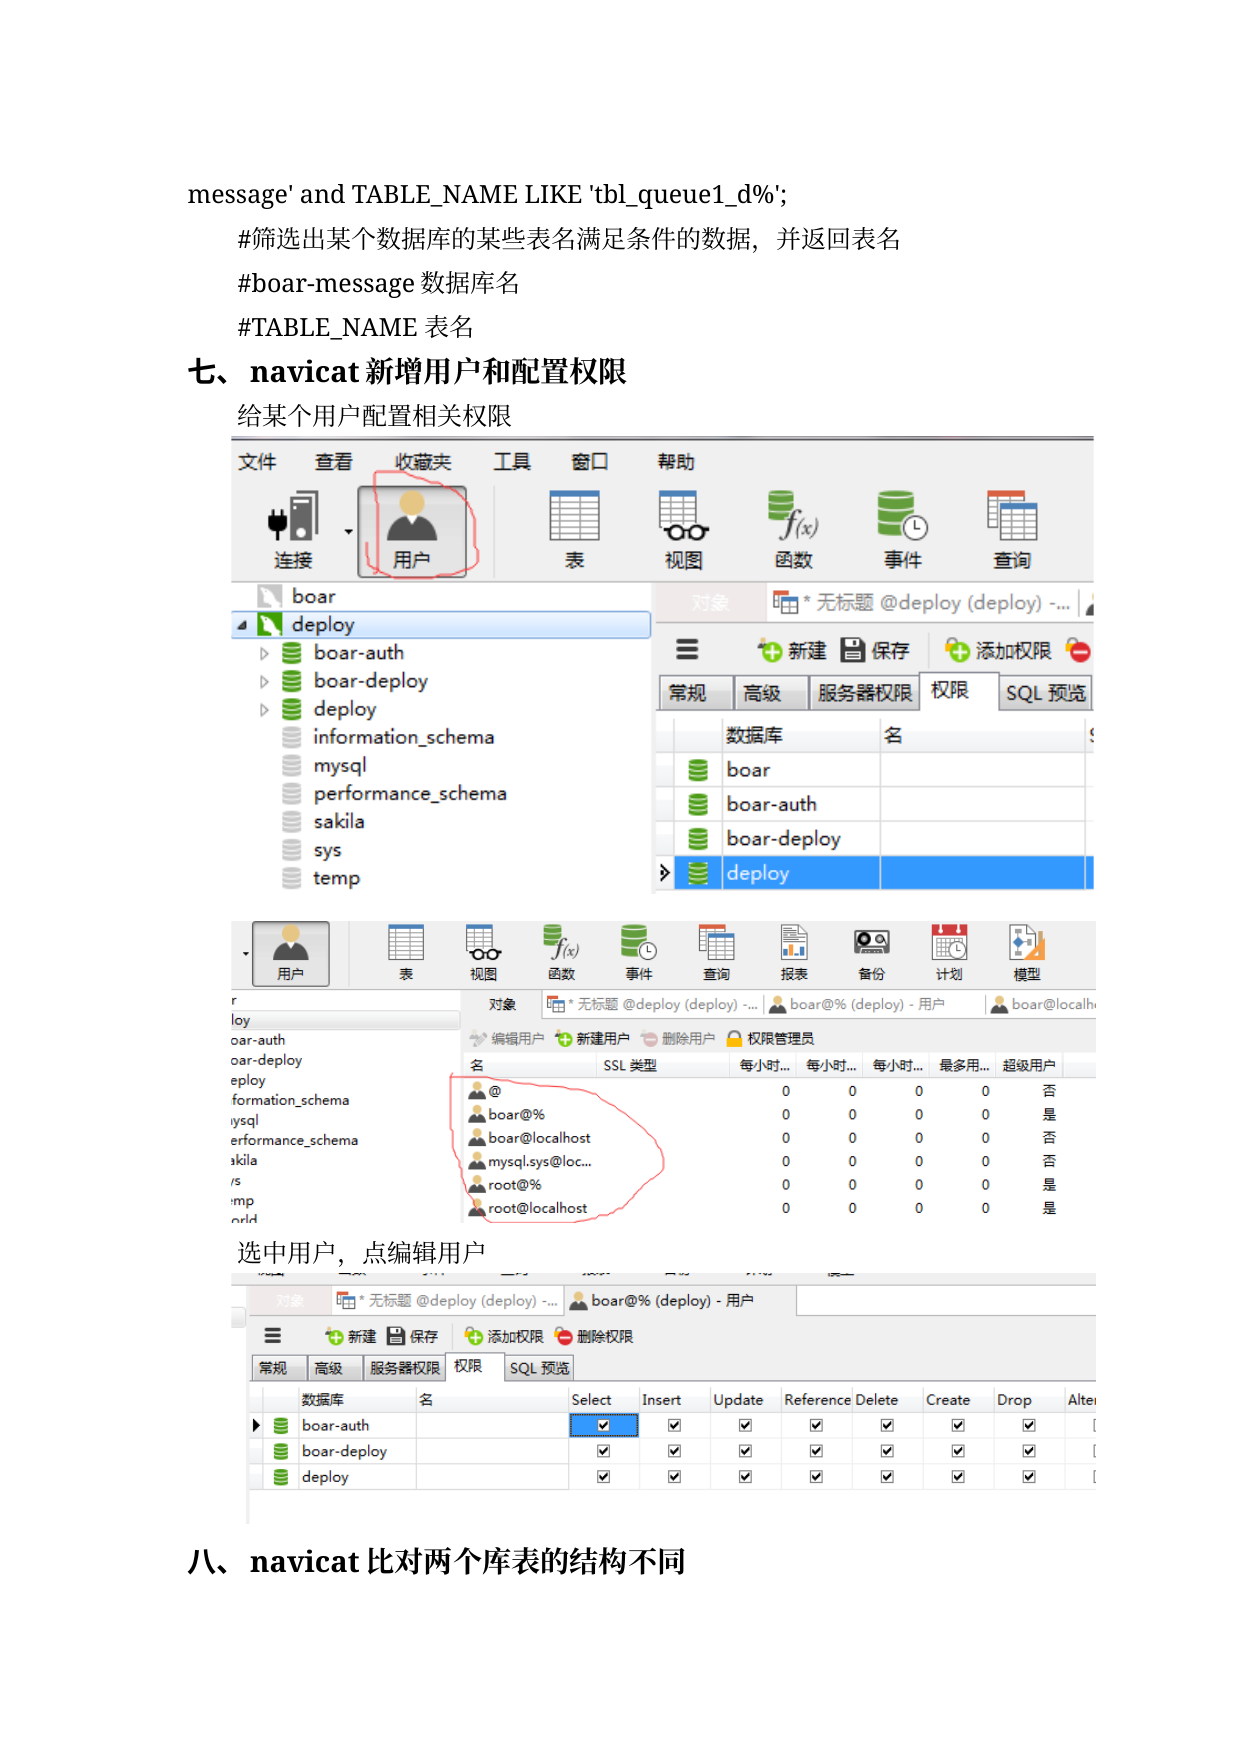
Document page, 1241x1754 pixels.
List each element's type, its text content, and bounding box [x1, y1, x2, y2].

picture [231, 1273, 1096, 1524]
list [187, 172, 1053, 216]
list #boar-message数据库名 [187, 260, 1053, 304]
list #TABLE_NAME 表名 [187, 304, 1053, 348]
picture [231, 921, 1096, 1223]
text 给某个用户配置相关权限 [187, 392, 1053, 436]
list navicat新增用户和配置权限 [187, 348, 1053, 392]
text 选中用户，点编辑用户 [187, 1229, 1053, 1273]
list #筛选出某个数据库的某些表名满足条件的数据，并返回表名 [187, 216, 1053, 260]
list navicat比对两个库表的结构不同 [187, 1538, 1053, 1582]
picture [231, 436, 1094, 894]
